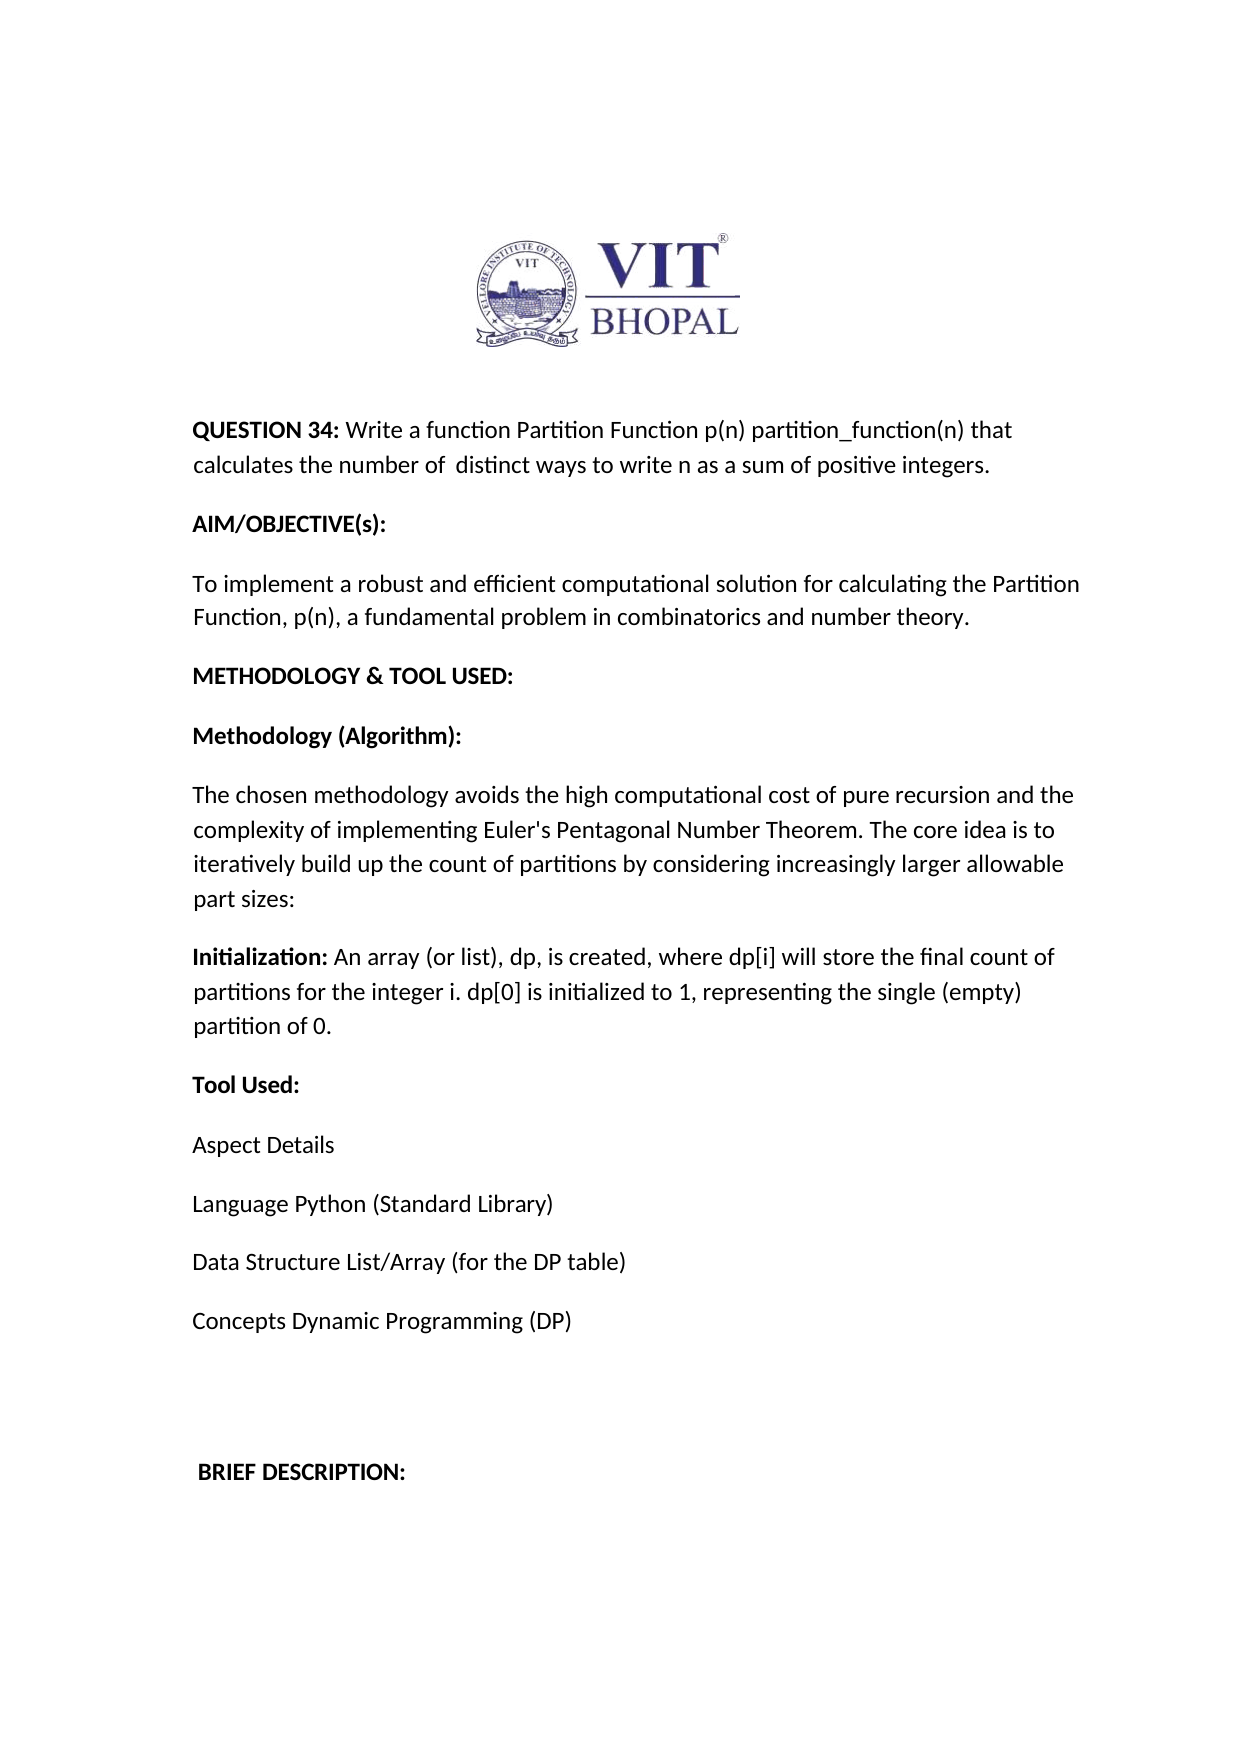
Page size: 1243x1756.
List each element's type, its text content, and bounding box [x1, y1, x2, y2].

text iteratively build up the count of partitions by considering increasingly larger allowable part sizes: [193, 848, 1085, 913]
text Initialization: An array (or list), dp, is created, where dp[i] will store the final count of partitions for the integer i. dp[0] is initialized to 1, representing the single (empty) partition of 0. [192, 942, 1085, 1041]
text To implement a robust and efficient computational solution for calculating the Partition Function, p(n), a fundamental problem in combinatorics and number theory. [192, 568, 1085, 632]
subtitle Tool Used: [192, 1069, 1243, 1100]
text Language Python (Standard Library) [192, 1188, 1243, 1218]
subtitle BRIEF DESCRIPTION: [198, 1456, 1243, 1487]
text Aspect Details [192, 1129, 1243, 1159]
subtitle Methodology (Algorithm): [192, 720, 1243, 750]
text QUESTION 34: Write a function Partition Function p(n) partition_function(n) that calculates the number of distinct ways to write n as a sum of positive integers. [192, 414, 1078, 479]
subtitle METHODOLOGY & TOOL USED: [192, 660, 1243, 691]
text Data Structure List/Array (for the DP table) Concepts Dynamic Programming (DP) [192, 1247, 647, 1336]
subtitle AIM/OBJECTIVE(s): [192, 508, 1243, 538]
text The chosen methodology avoids the high computational cost of pure recursion and the complexity of implementing Euler's Pentagonal Number Theorem. The core idea is to [192, 779, 1085, 844]
picture [476, 233, 740, 347]
